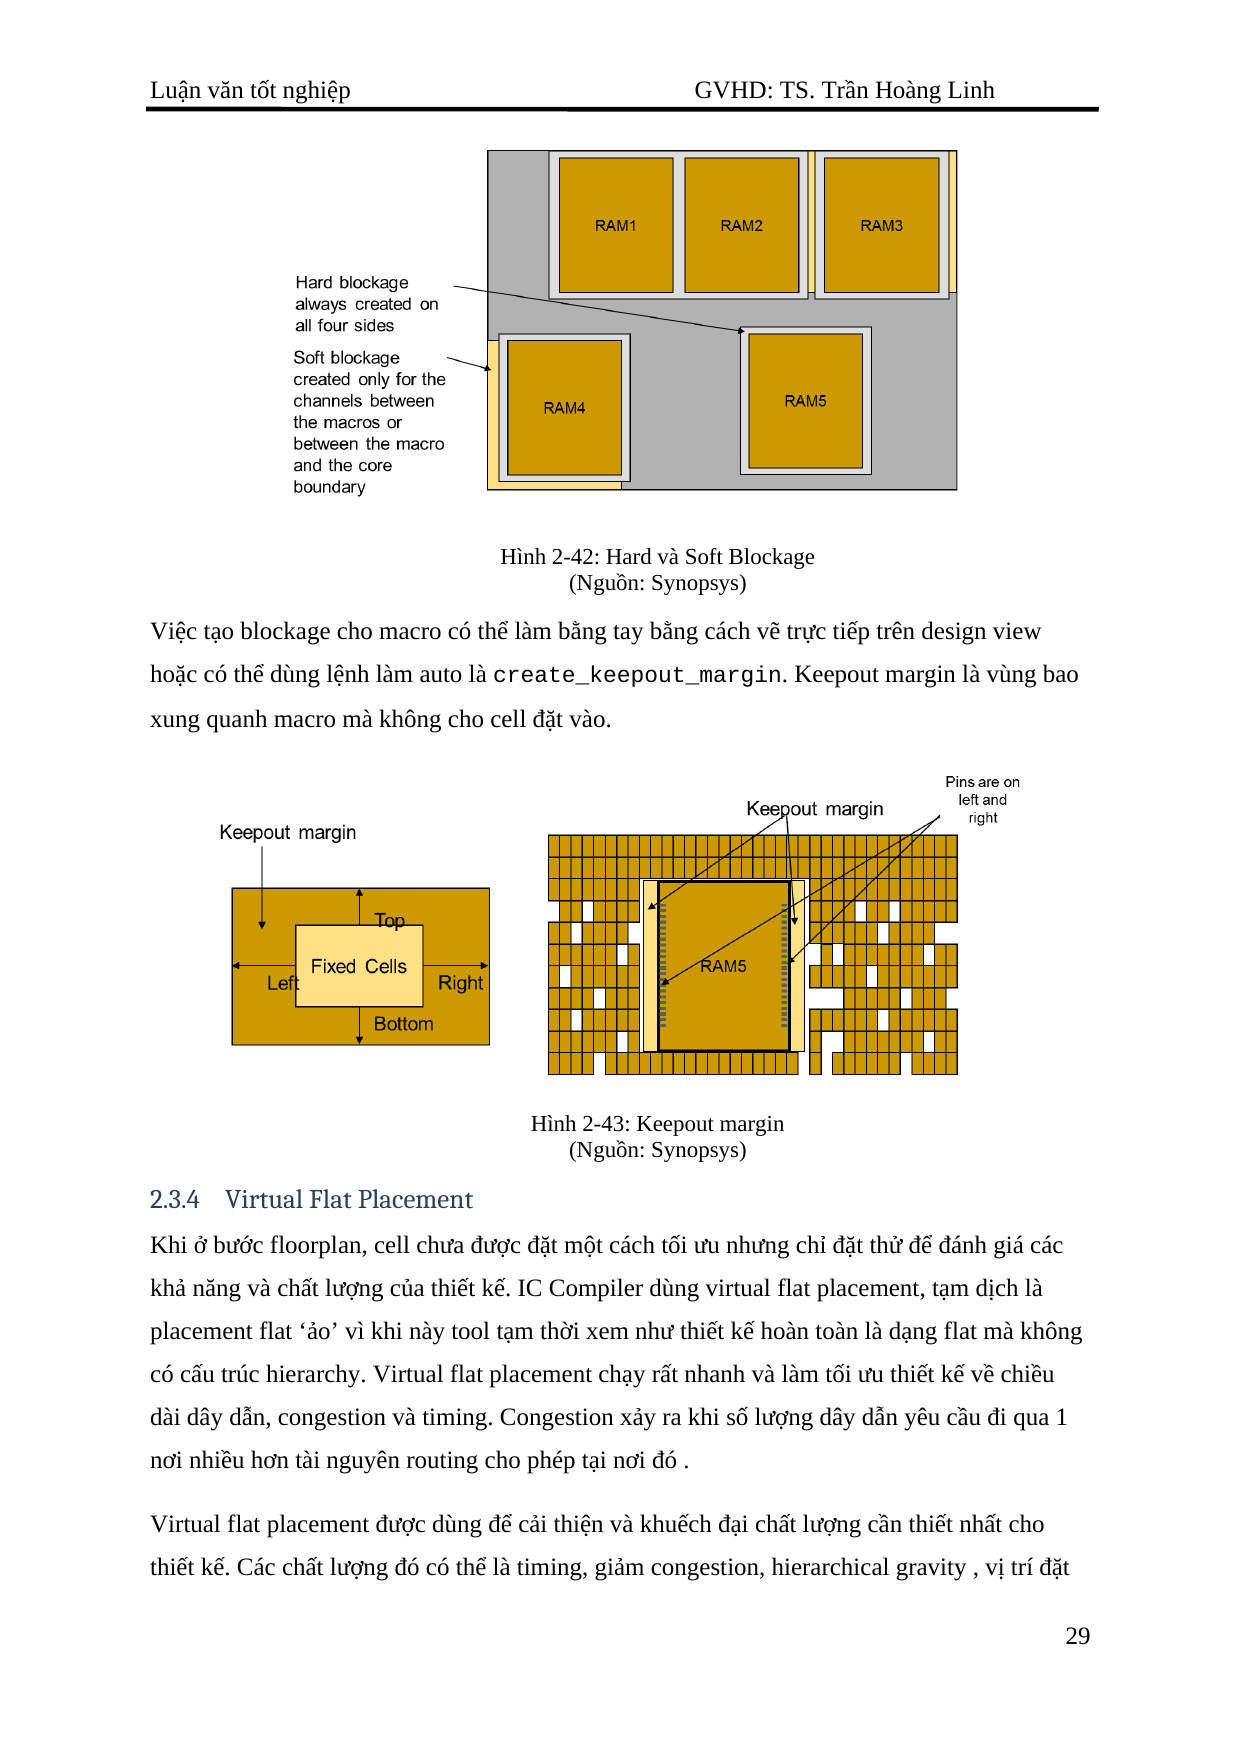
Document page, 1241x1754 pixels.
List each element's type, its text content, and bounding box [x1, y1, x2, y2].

text Hình 2-42: Hard và Soft Blockage [225, 543, 1090, 569]
text Khi ở bước floorplan, cell chưa được đặt một cách tối ưu nhưng chỉ đặt thử để đánh giá các khả năng và chất lượng của thiết kế. IC Compiler dùng virtual flat placement, tạm dịch là placement flat ‘ảo’ vì khi này tool tạm thời xem như thiết kế hoàn toàn là dạng flat mà không có cấu trúc hierarchy. Virtual flat placement chạy rất nhanh và làm tối ưu thiết kế về chiều dài dây dẫn, congestion và timing. Congestion xảy ra khi số lượng dây dẫn yêu cầu đi qua 1 nơi nhiều hơn tài nguyên routing cho phép tại nơi đó . [150, 1230, 1090, 1474]
text (Nguồn: Synopsys) [225, 1136, 1090, 1163]
text Hình 2-43: Keepout margin [225, 1110, 1090, 1136]
picture [282, 150, 958, 508]
text (Nguồn: Synopsys) [225, 569, 1090, 596]
list Virtual Flat Placement [150, 1184, 1090, 1215]
text Việc tạo blockage cho macro có thể làm bằng tay bằng cách vẽ trực tiếp trên design view hoặc có thể dùng lệnh làm auto là create_keepout_margin. Keepout margin là vùng bao xung quanh macro mà không cho cell đặt vào. [150, 616, 1090, 733]
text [150, 1509, 1090, 1581]
picture [207, 768, 1033, 1075]
